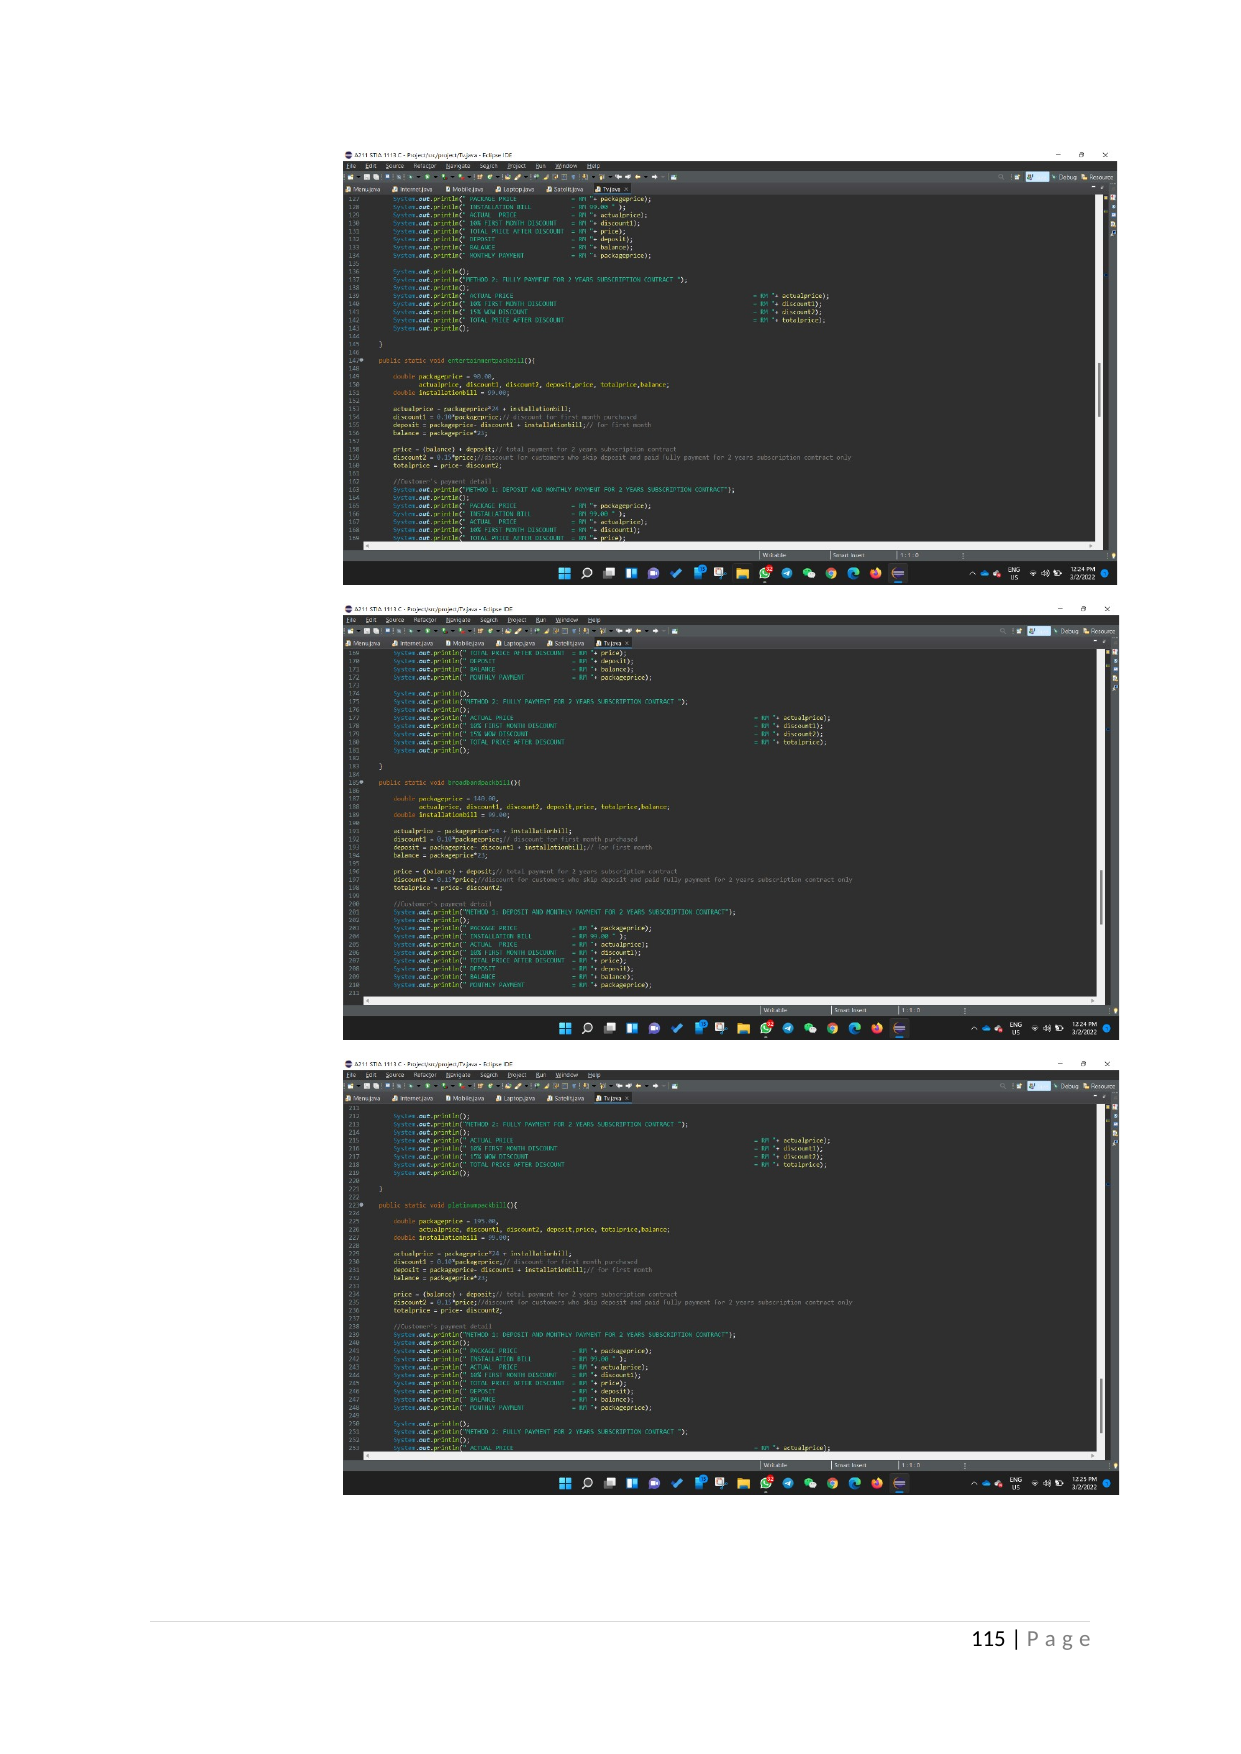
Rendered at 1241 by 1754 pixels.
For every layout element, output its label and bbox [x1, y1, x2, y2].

picture [343, 150, 1118, 585]
picture [343, 603, 1120, 1040]
picture [343, 1058, 1120, 1495]
